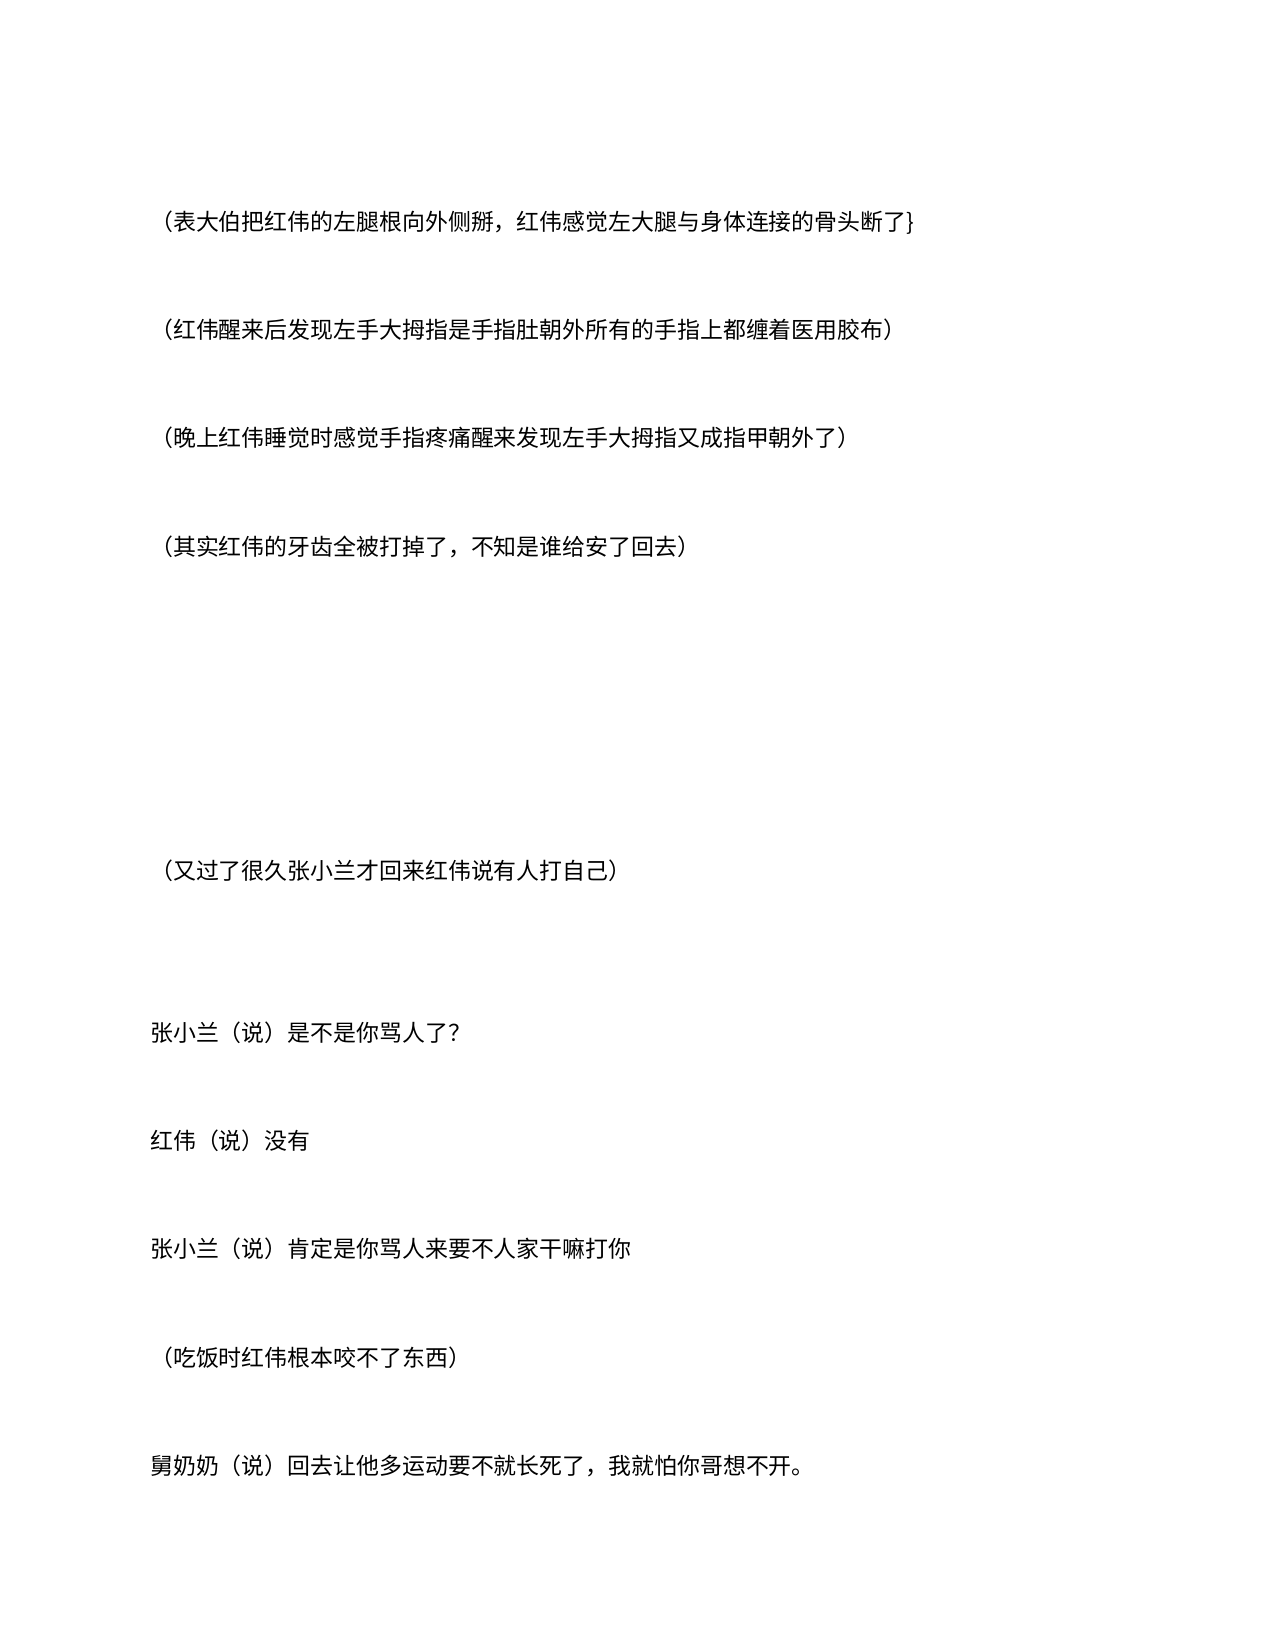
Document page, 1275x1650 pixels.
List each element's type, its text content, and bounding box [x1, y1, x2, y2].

text 舅奶奶（说）回去让他多运动要不就长死了，我就怕你哥想不开。 [150, 1447, 1125, 1481]
text 张小兰（说）肯定是你骂人来要不人家干嘛打你 [150, 1231, 1125, 1264]
text （表大伯把红伟的左腿根向外侧掰，红伟感觉左大腿与身体连接的骨头断了} [150, 204, 1125, 237]
text 红伟（说）没有 [150, 1123, 1125, 1156]
text （其实红伟的牙齿全被打掉了，不知是谁给安了回去） [150, 528, 1125, 562]
text （晚上红伟睡觉时感觉手指疼痛醒来发现左手大拇指又成指甲朝外了） [150, 420, 1125, 453]
text （吃饭时红伟根本咬不了东西） [150, 1339, 1125, 1373]
text （又过了很久张小兰才回来红伟说有人打自己） [150, 853, 1125, 886]
text （红伟醒来后发现左手大拇指是手指肚朝外所有的手指上都缠着医用胶布） [150, 312, 1125, 345]
text 张小兰（说）是不是你骂人了？ [150, 1015, 1125, 1048]
